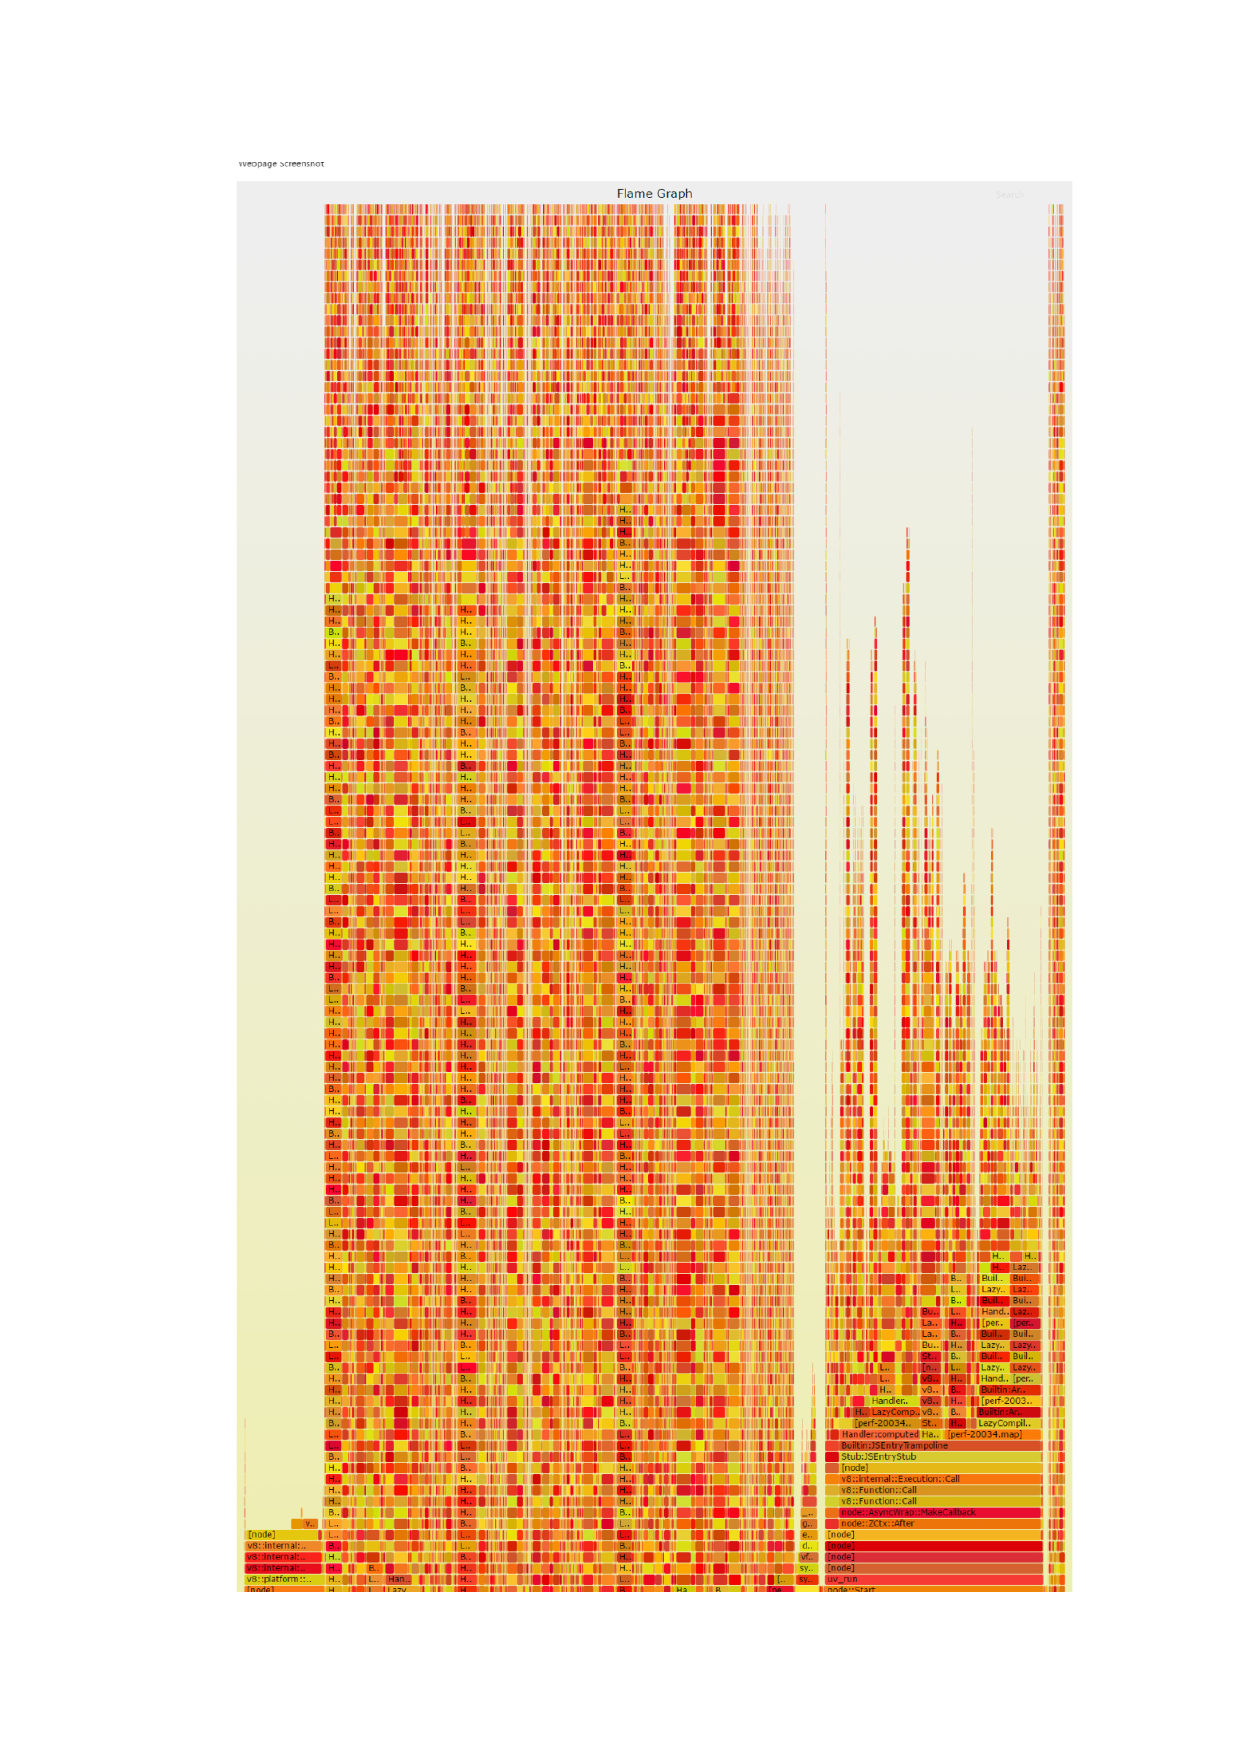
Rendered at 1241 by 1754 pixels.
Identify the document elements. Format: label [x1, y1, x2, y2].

picture [231, 162, 1097, 1592]
